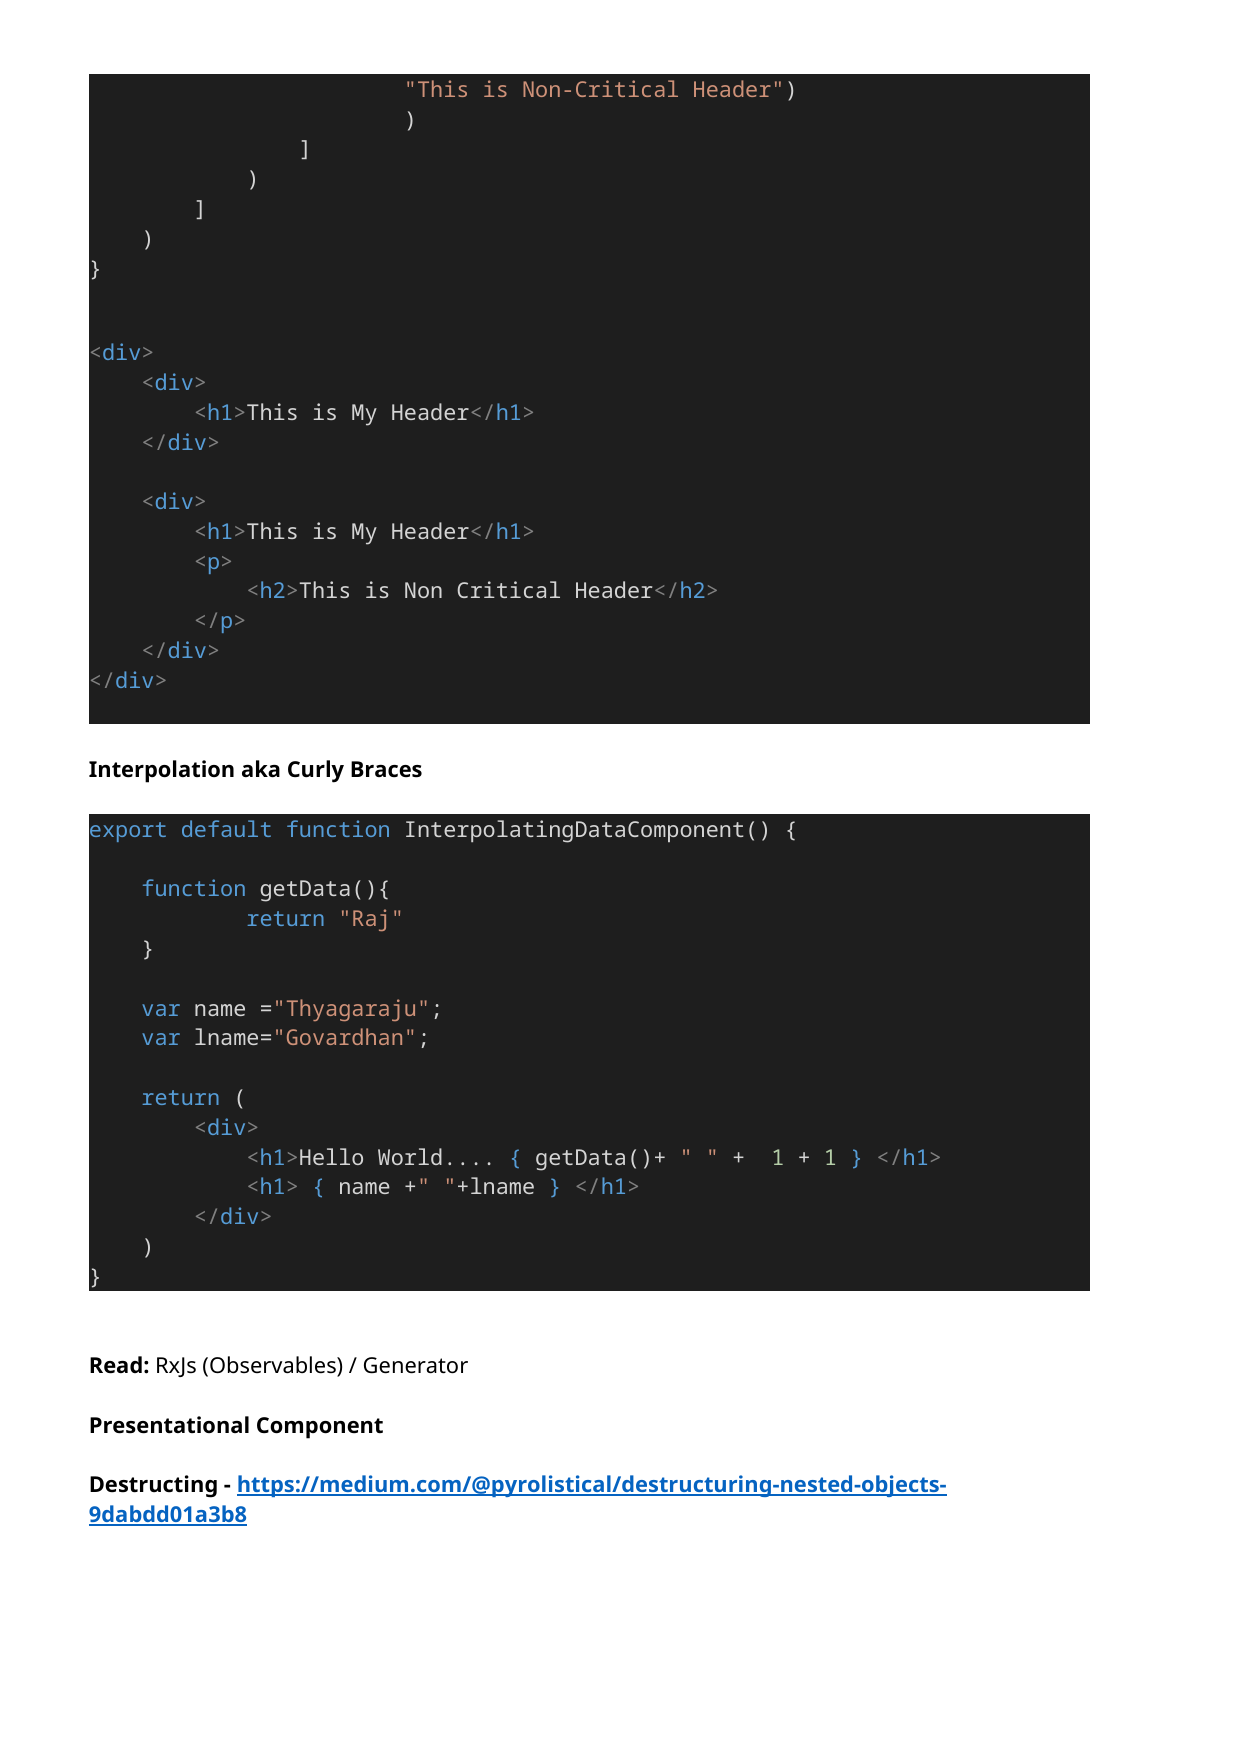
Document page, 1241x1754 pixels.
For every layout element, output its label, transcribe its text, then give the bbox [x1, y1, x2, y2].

text return "Raj" [89, 903, 1090, 933]
text function getData(){ [89, 873, 1090, 903]
text Interpolation aka Curly Braces [89, 754, 1090, 784]
text } [89, 933, 1090, 963]
text ) [89, 104, 1090, 133]
text <div> [89, 337, 1090, 367]
text <h1>This is My Header</h1> [89, 516, 1090, 546]
text export default function InterpolatingDataComponent() { [89, 814, 1090, 844]
text Read: RxJs (Observables) / Generator [89, 1350, 1090, 1380]
text ] [89, 133, 1090, 163]
text </div> [89, 427, 1090, 456]
text </p> [89, 605, 1090, 635]
text </div> [89, 1201, 1090, 1231]
text "This is Non-Critical Header") [89, 74, 1090, 104]
text ) [89, 163, 1090, 193]
text </div> [89, 665, 1090, 695]
text Destructing - https://medium.com/@pyrolistical/destructuring-nested-objects-9dabdd01a3b8 [89, 1469, 1090, 1529]
text <p> [89, 546, 1090, 576]
text } [89, 1261, 1090, 1291]
text ] [89, 193, 1090, 223]
text var name ="Thyagaraju"; [89, 993, 1090, 1022]
text <div> [89, 486, 1090, 516]
text <h1> { name +" "+lname } </h1> [89, 1171, 1090, 1201]
text <h2>This is Non Critical Header</h2> [89, 576, 1090, 605]
text Presentational Component [89, 1410, 1090, 1439]
text <h1>This is My Header</h1> [89, 397, 1090, 427]
text } [89, 253, 1090, 282]
text <h1>Hello World.... { getData()+ " " + 1 + 1 } </h1> [89, 1142, 1090, 1171]
text </div> [89, 635, 1090, 665]
text return ( [89, 1082, 1090, 1112]
text ) [89, 223, 1090, 253]
text <div> [89, 1112, 1090, 1142]
text ) [89, 1231, 1090, 1261]
text var lname="Govardhan"; [89, 1022, 1090, 1052]
text <div> [89, 367, 1090, 397]
